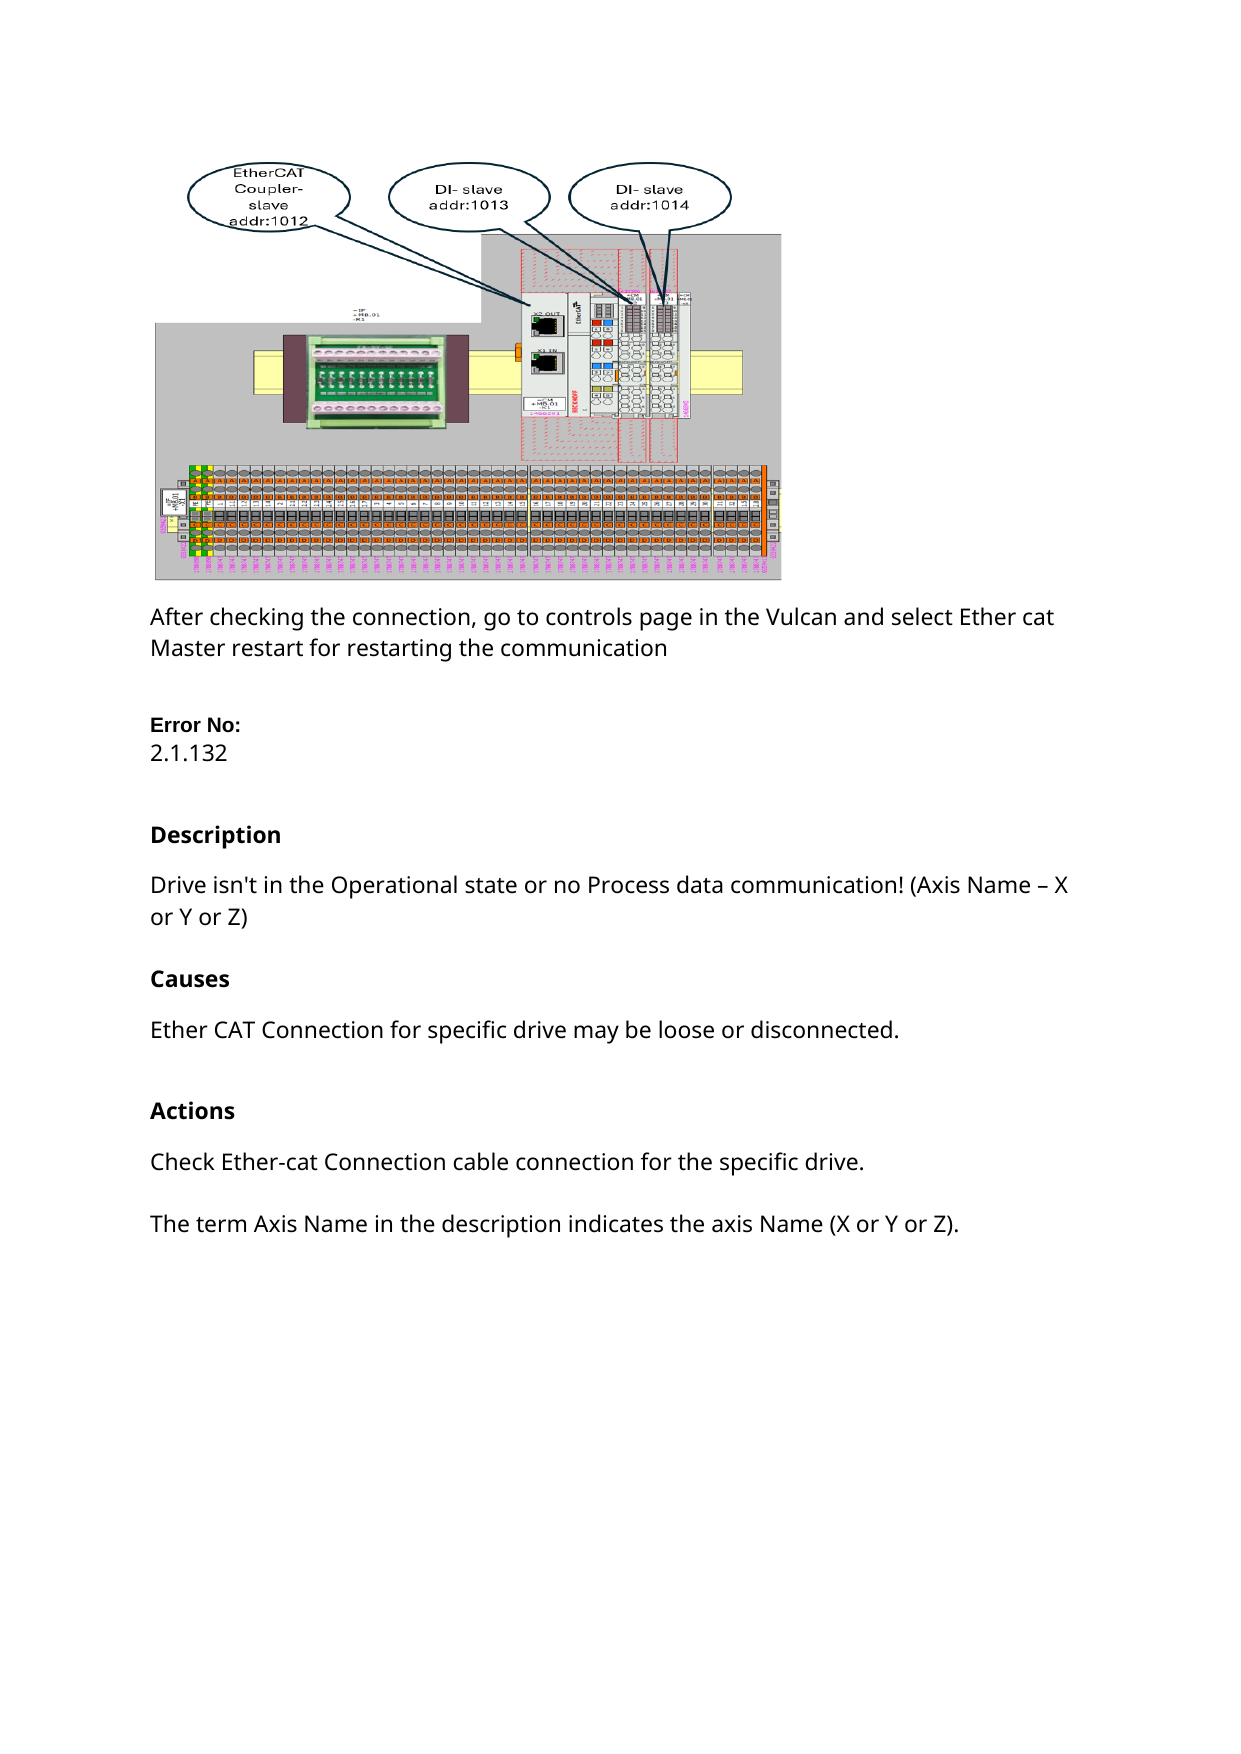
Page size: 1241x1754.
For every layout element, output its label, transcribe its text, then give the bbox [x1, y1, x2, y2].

text Description [150, 819, 1090, 850]
text Check Ether-cat Connection cable connection for the specific drive. [150, 1146, 1090, 1177]
text Ether CAT Connection for specific drive may be loose or disconnected. [150, 1013, 1090, 1045]
picture [150, 150, 782, 582]
text 2.1.132 [150, 737, 1090, 768]
text After checking the connection, go to controls page in the Vulcan and select Ether cat Master restart for restarting the communication [150, 600, 1090, 663]
text Causes [150, 963, 1090, 994]
text The term Axis Name in the description indicates the axis Name (X or Y or Z). [150, 1208, 1090, 1239]
text Error No: [150, 713, 1090, 737]
text Actions [150, 1095, 1090, 1126]
text Drive isn't in the Operational state or no Process data communication! (Axis Name – X or Y or Z) [150, 869, 1090, 932]
